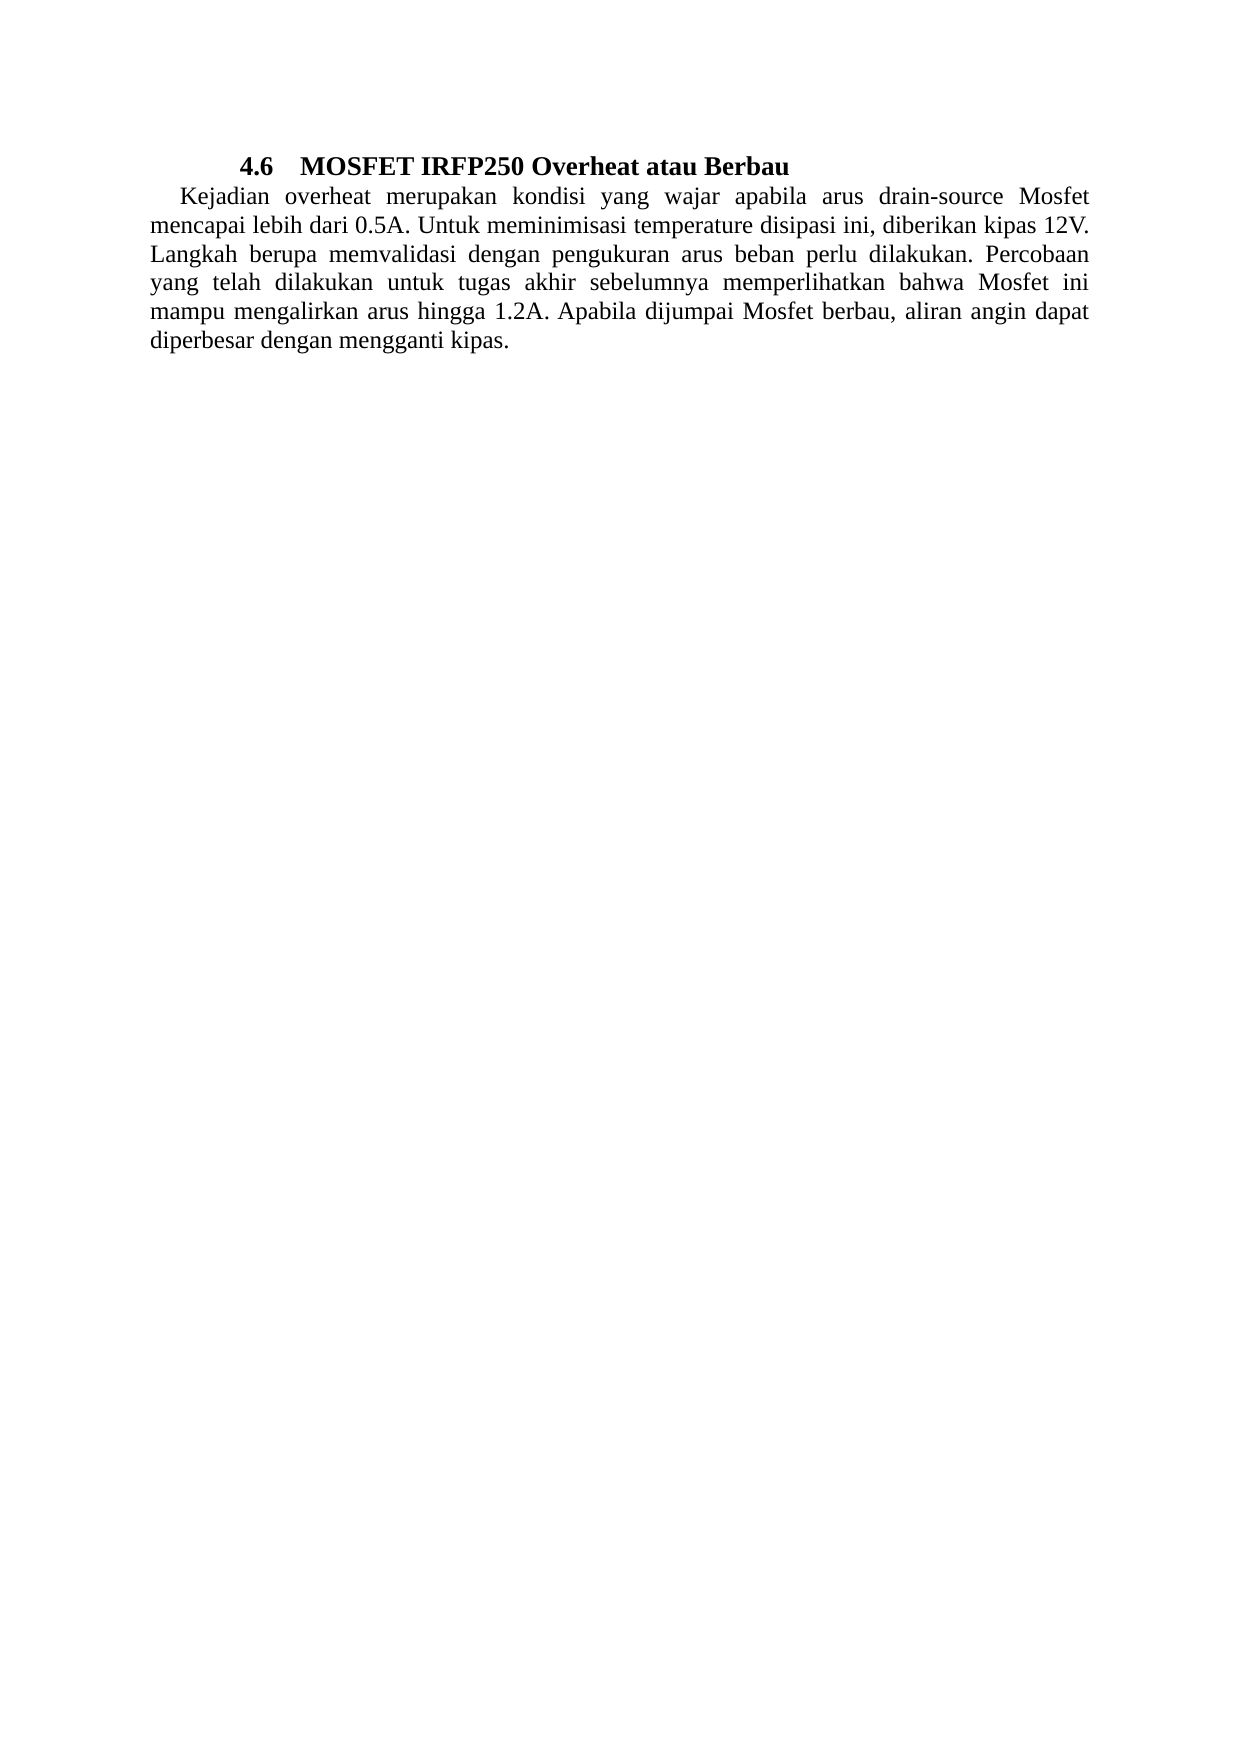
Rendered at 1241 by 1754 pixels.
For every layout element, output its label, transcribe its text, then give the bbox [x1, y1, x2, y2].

subtitle MOSFET IRFP250 Overheat atau Berbau [210, 150, 1090, 181]
text Kejadian overheat merupakan kondisi yang wajar apabila arus drain-source Mosfet mencapai lebih dari 0.5A. Untuk meminimisasi temperature disipasi ini, diberikan kipas 12V. Langkah berupa memvalidasi dengan pengukuran arus beban perlu dilakukan. Percobaan yang telah dilakukan untuk tugas akhir sebelumnya memperlihatkan bahwa Mosfet ini mampu mengalirkan arus hingga 1.2A. Apabila dijumpai Mosfet berbau, aliran angin dapat diperbesar dengan mengganti kipas. [150, 181, 1090, 354]
